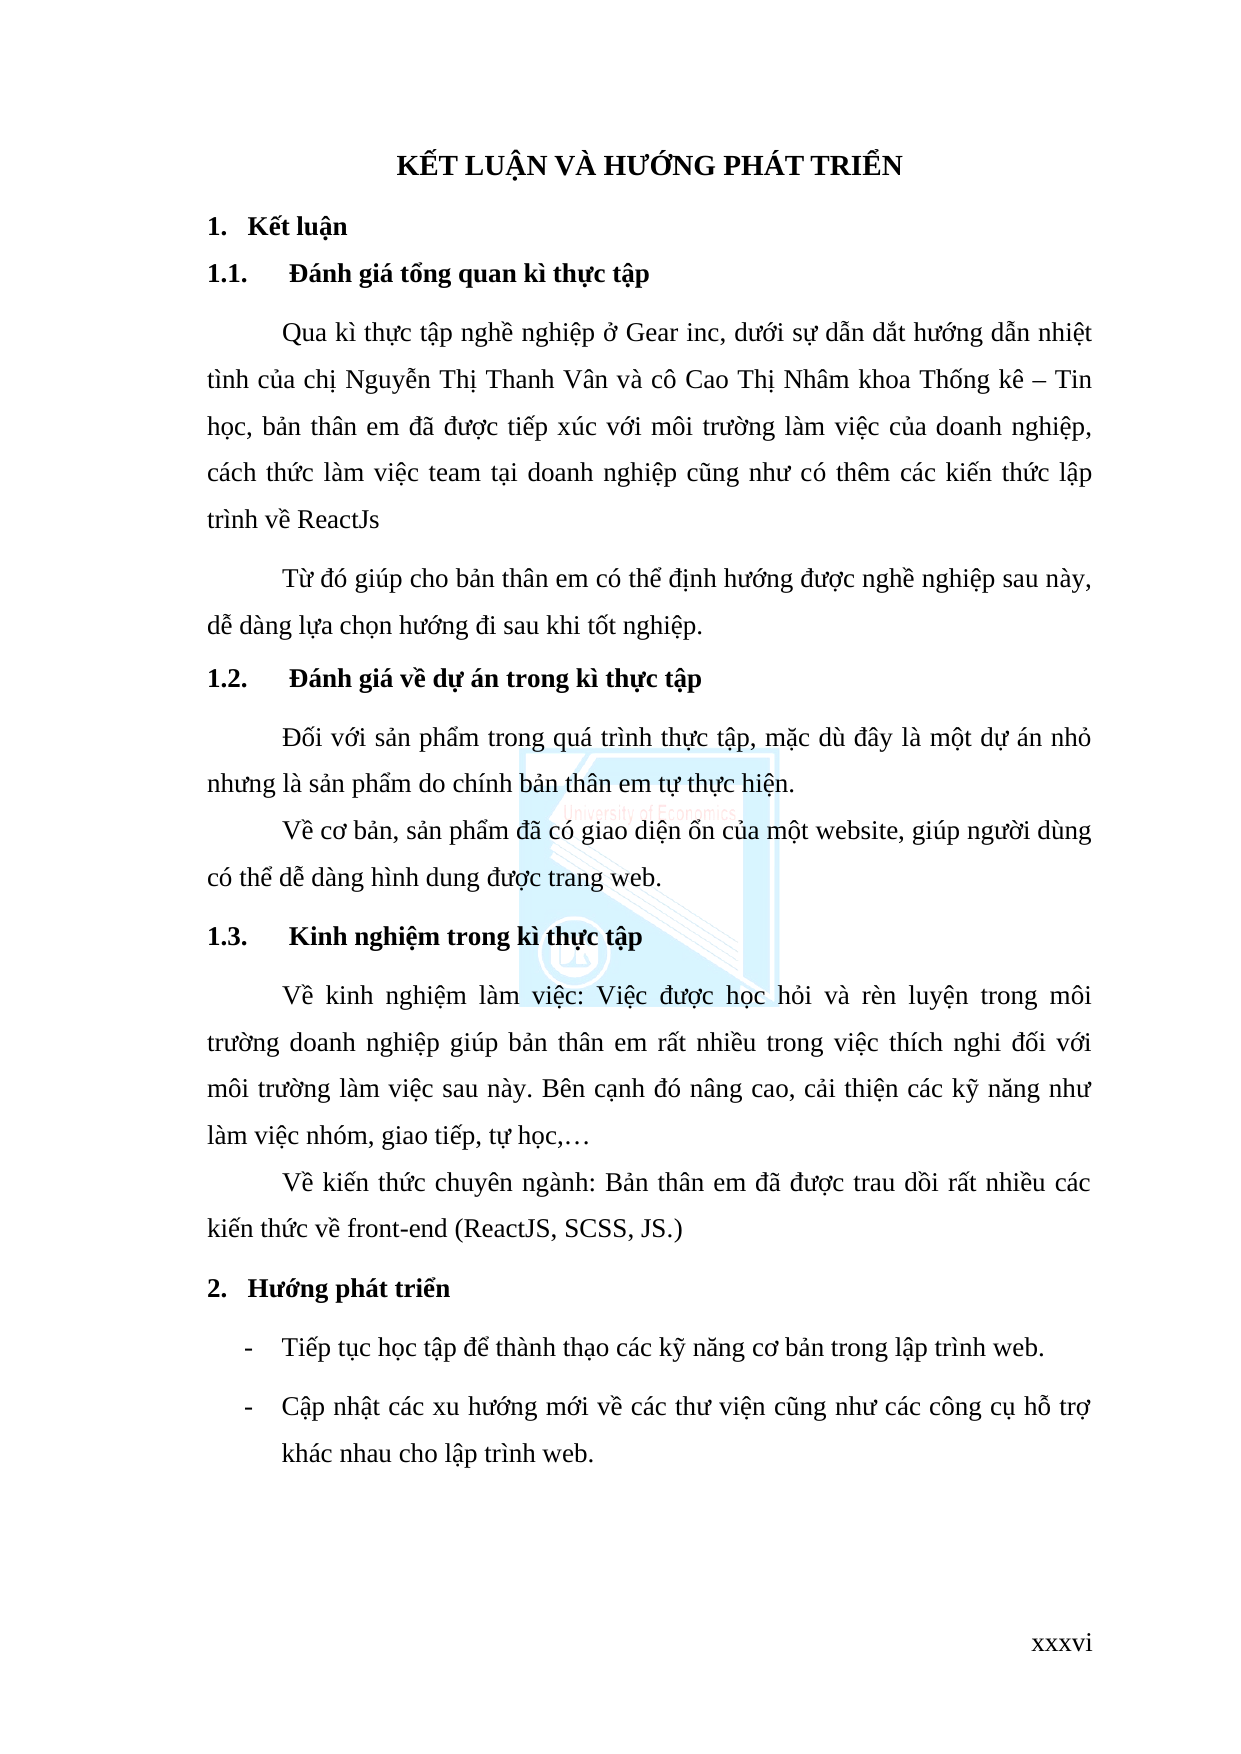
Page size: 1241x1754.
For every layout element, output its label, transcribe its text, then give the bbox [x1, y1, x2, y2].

list Kinh nghiệm trong kì thực tập [207, 920, 1092, 951]
list Hướng phát triển [207, 1272, 1092, 1303]
text Về kinh nghiệm làm việc: Việc được học hỏi và rèn luyện trong môi trường doanh nghiệp giúp bản thân em rất nhiều trong việc thích nghi đối với môi trường làm việc sau này. Bên cạnh đó nâng cao, cải thiện các kỹ năng như làm việc nhóm, giao tiếp, tự học,… [207, 979, 1092, 1150]
text Đối với sản phẩm trong quá trình thực tập, mặc dù đây là một dự án nhỏ nhưng là sản phẩm do chính bản thân em tự thực hiện. [207, 721, 1092, 799]
list Kết luận [207, 211, 1092, 242]
text Cập nhật các xu hướng mới về các thư viện cũng như các công cụ hỗ trợ khác nhau cho lập trình web. [244, 1390, 1092, 1468]
text Qua kì thực tập nghề nghiệp ở Gear inc, dưới sự dẫn dắt hướng dẫn nhiệt tình của chị Nguyễn Thị Thanh Vân và cô Cao Thị Nhâm khoa Thống kê – Tin học, bản thân em đã được tiếp xúc với môi trường làm việc của doanh nghiệp, cách thức làm việc team tại doanh nghiệp cũng như có thêm các kiến thức lập trình về ReactJs [207, 316, 1092, 534]
text Tiếp tục học tập để thành thạo các kỹ năng cơ bản trong lập trình web. [244, 1331, 1092, 1362]
text Từ đó giúp cho bản thân em có thể định hướng được nghề nghiệp sau này, dễ dàng lựa chọn hướng đi sau khi tốt nghiệp. [207, 562, 1092, 640]
text Về cơ bản, sản phẩm đã có giao diện ổn của một website, giúp người dùng có thể dễ dàng hình dung được trang web. [207, 814, 1092, 892]
list Đánh giá về dự án trong kì thực tập [207, 662, 1092, 693]
subtitle KẾT LUẬN VÀ HƯỚNG PHÁT TRIỂN [207, 148, 1092, 181]
list Đánh giá tổng quan kì thực tập [207, 257, 1092, 288]
text Về kiến thức chuyên ngành: Bản thân em đã được trau dồi rất nhiều các kiến thức về front-end (ReactJS, SCSS, JS.) [207, 1166, 1092, 1244]
